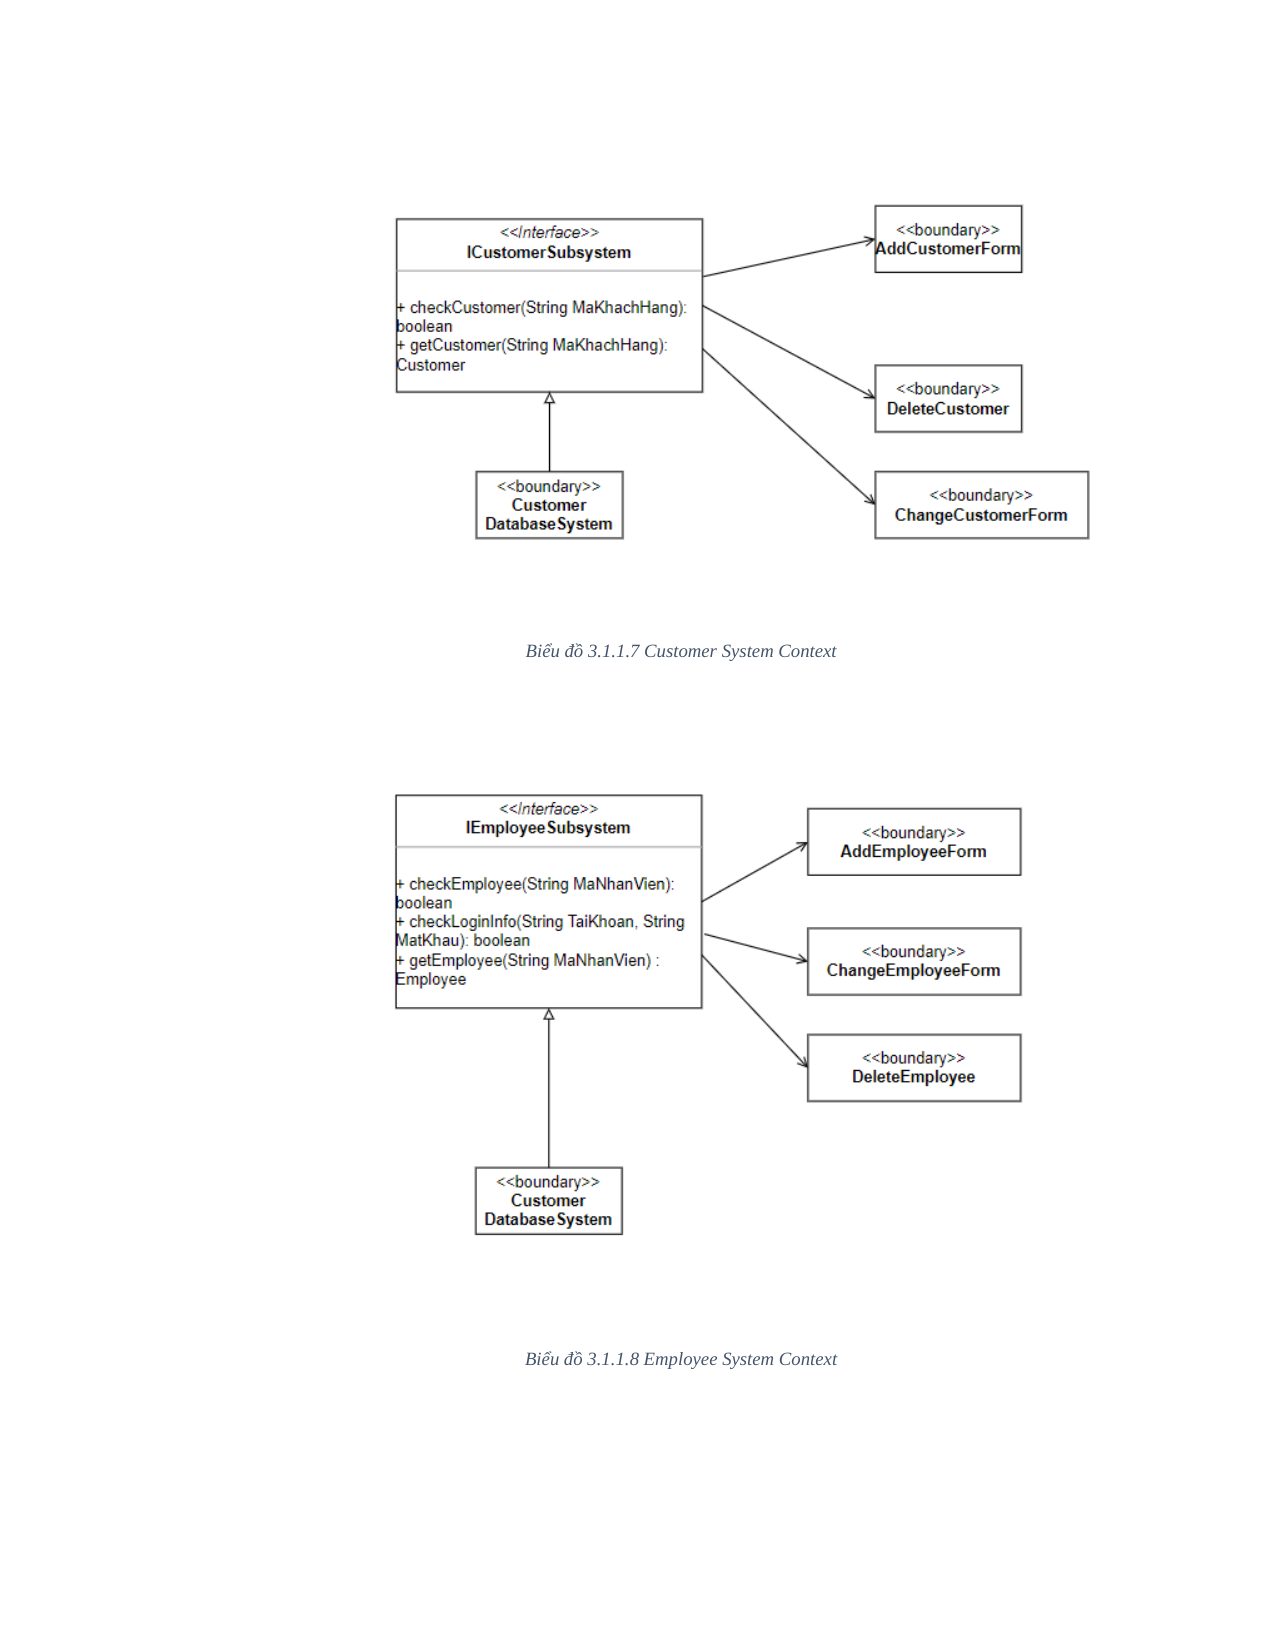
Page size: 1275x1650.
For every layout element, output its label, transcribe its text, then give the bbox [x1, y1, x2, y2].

picture [206, 118, 1210, 621]
picture [253, 682, 1111, 1329]
